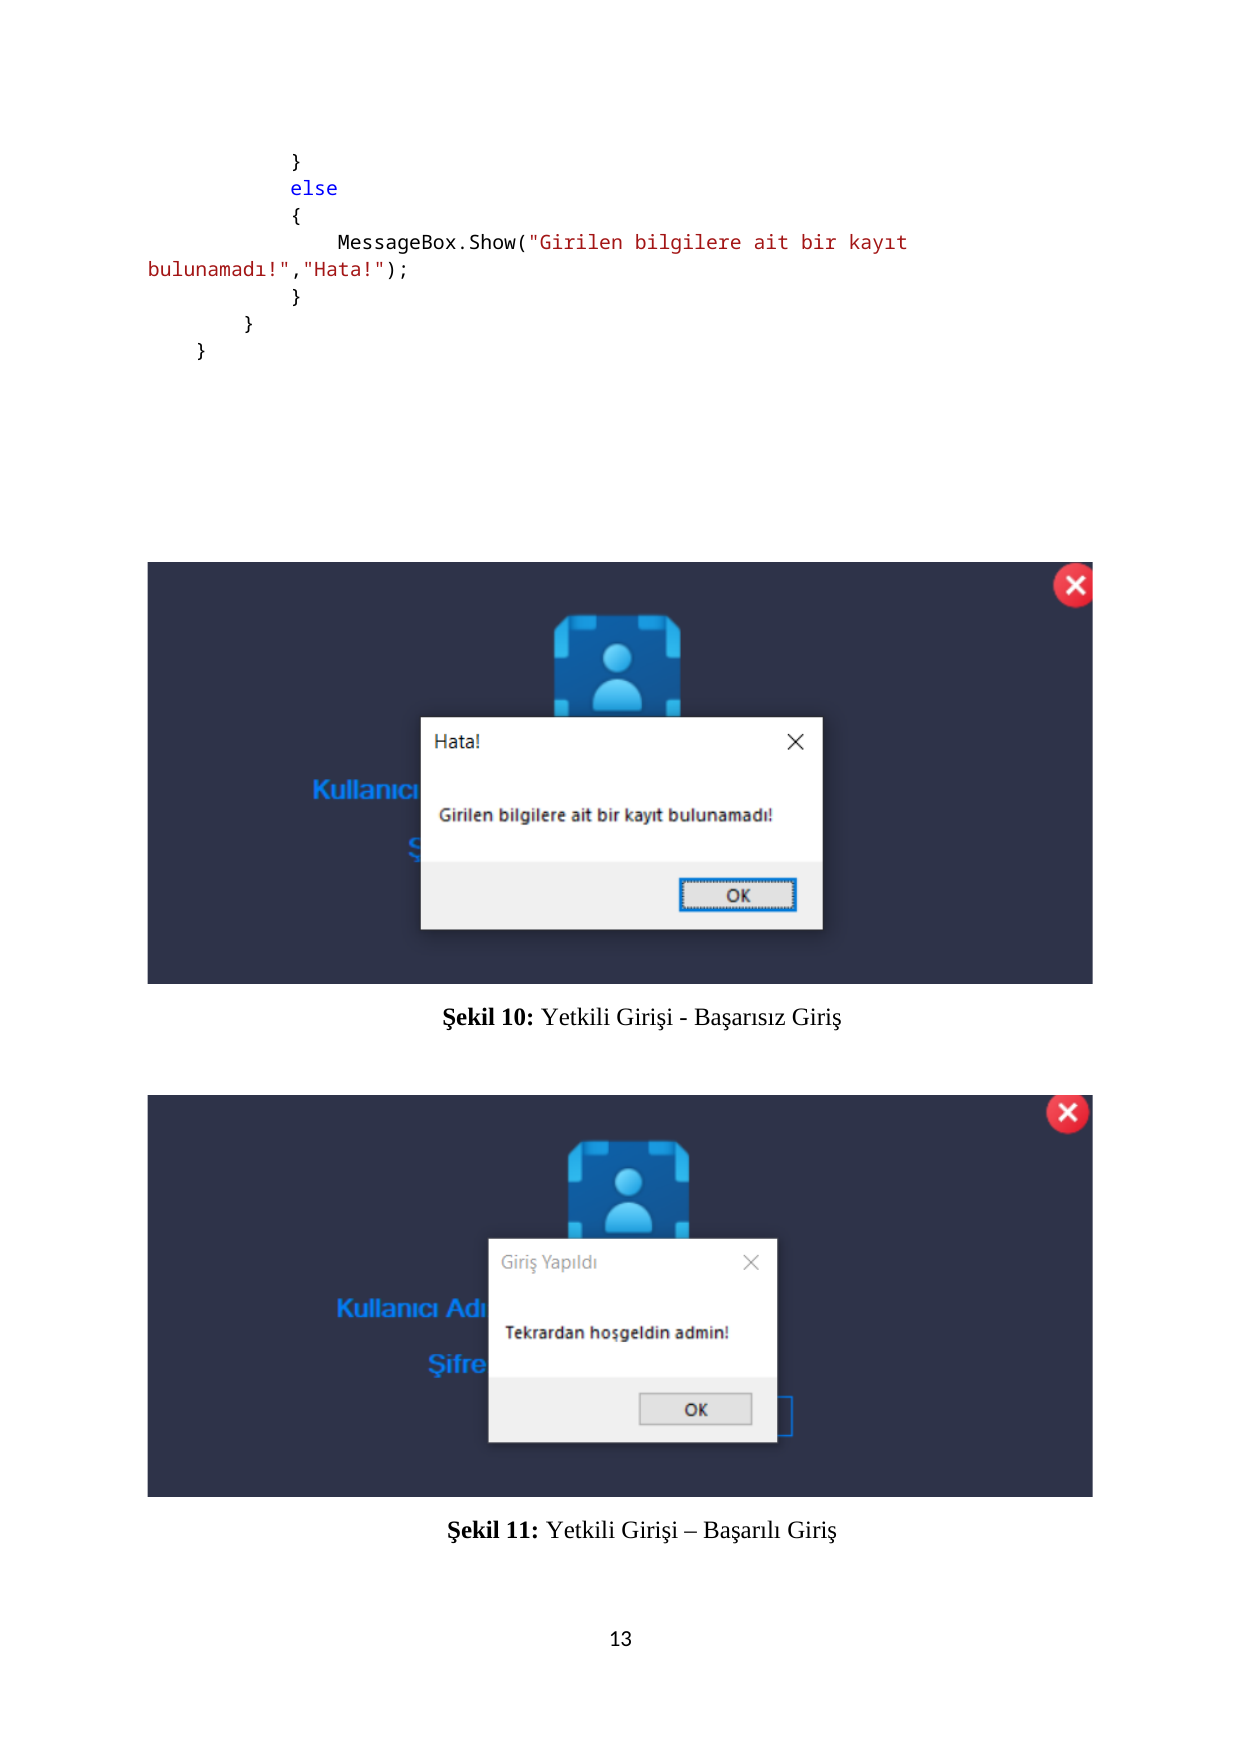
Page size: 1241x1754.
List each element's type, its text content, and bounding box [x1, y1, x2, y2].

list Şekil 10: Yetkili Girişi - Başarısız Giriş [191, 1002, 1093, 1030]
text else [148, 174, 1093, 202]
text MessageBox.Show("Girilen bilgilere ait bir kayıt bulunamadı!","Hata!"); [148, 228, 1093, 282]
text } [148, 282, 1093, 309]
text } [148, 336, 1093, 363]
text { [148, 202, 1093, 228]
picture [147, 562, 1093, 984]
picture [147, 1095, 1093, 1497]
text } [148, 309, 1093, 336]
text } [148, 148, 1093, 174]
list Şekil 11: Yetkili Girişi – Başarılı Giriş [191, 1515, 1093, 1544]
